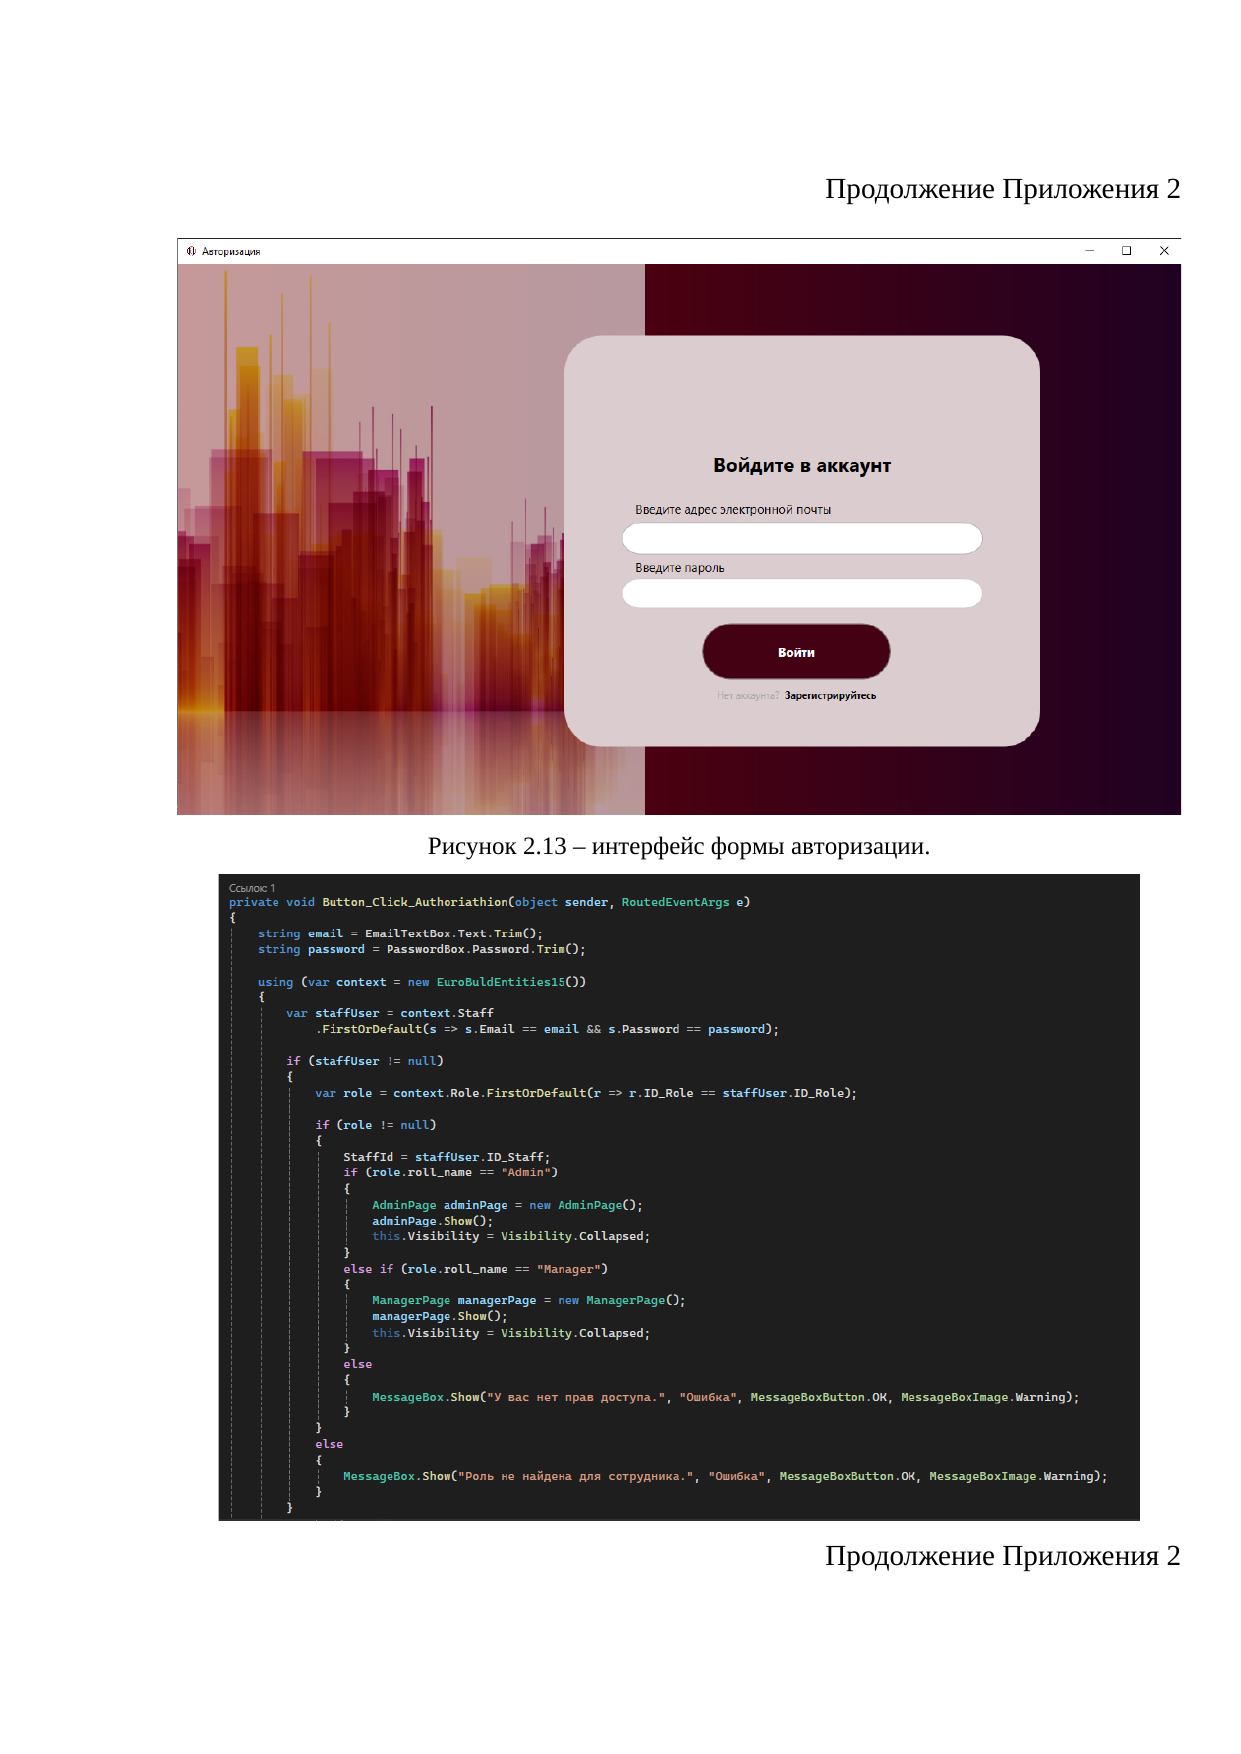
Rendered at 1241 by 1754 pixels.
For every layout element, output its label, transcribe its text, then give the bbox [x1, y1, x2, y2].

text Продолжение Приложения 2 [177, 171, 1181, 204]
picture [218, 874, 1140, 1521]
picture [177, 238, 1182, 815]
text Продолжение Приложения 2 [177, 1538, 1181, 1571]
text Рисунок 2.13 – интерфейс формы авторизации. [177, 831, 1181, 860]
